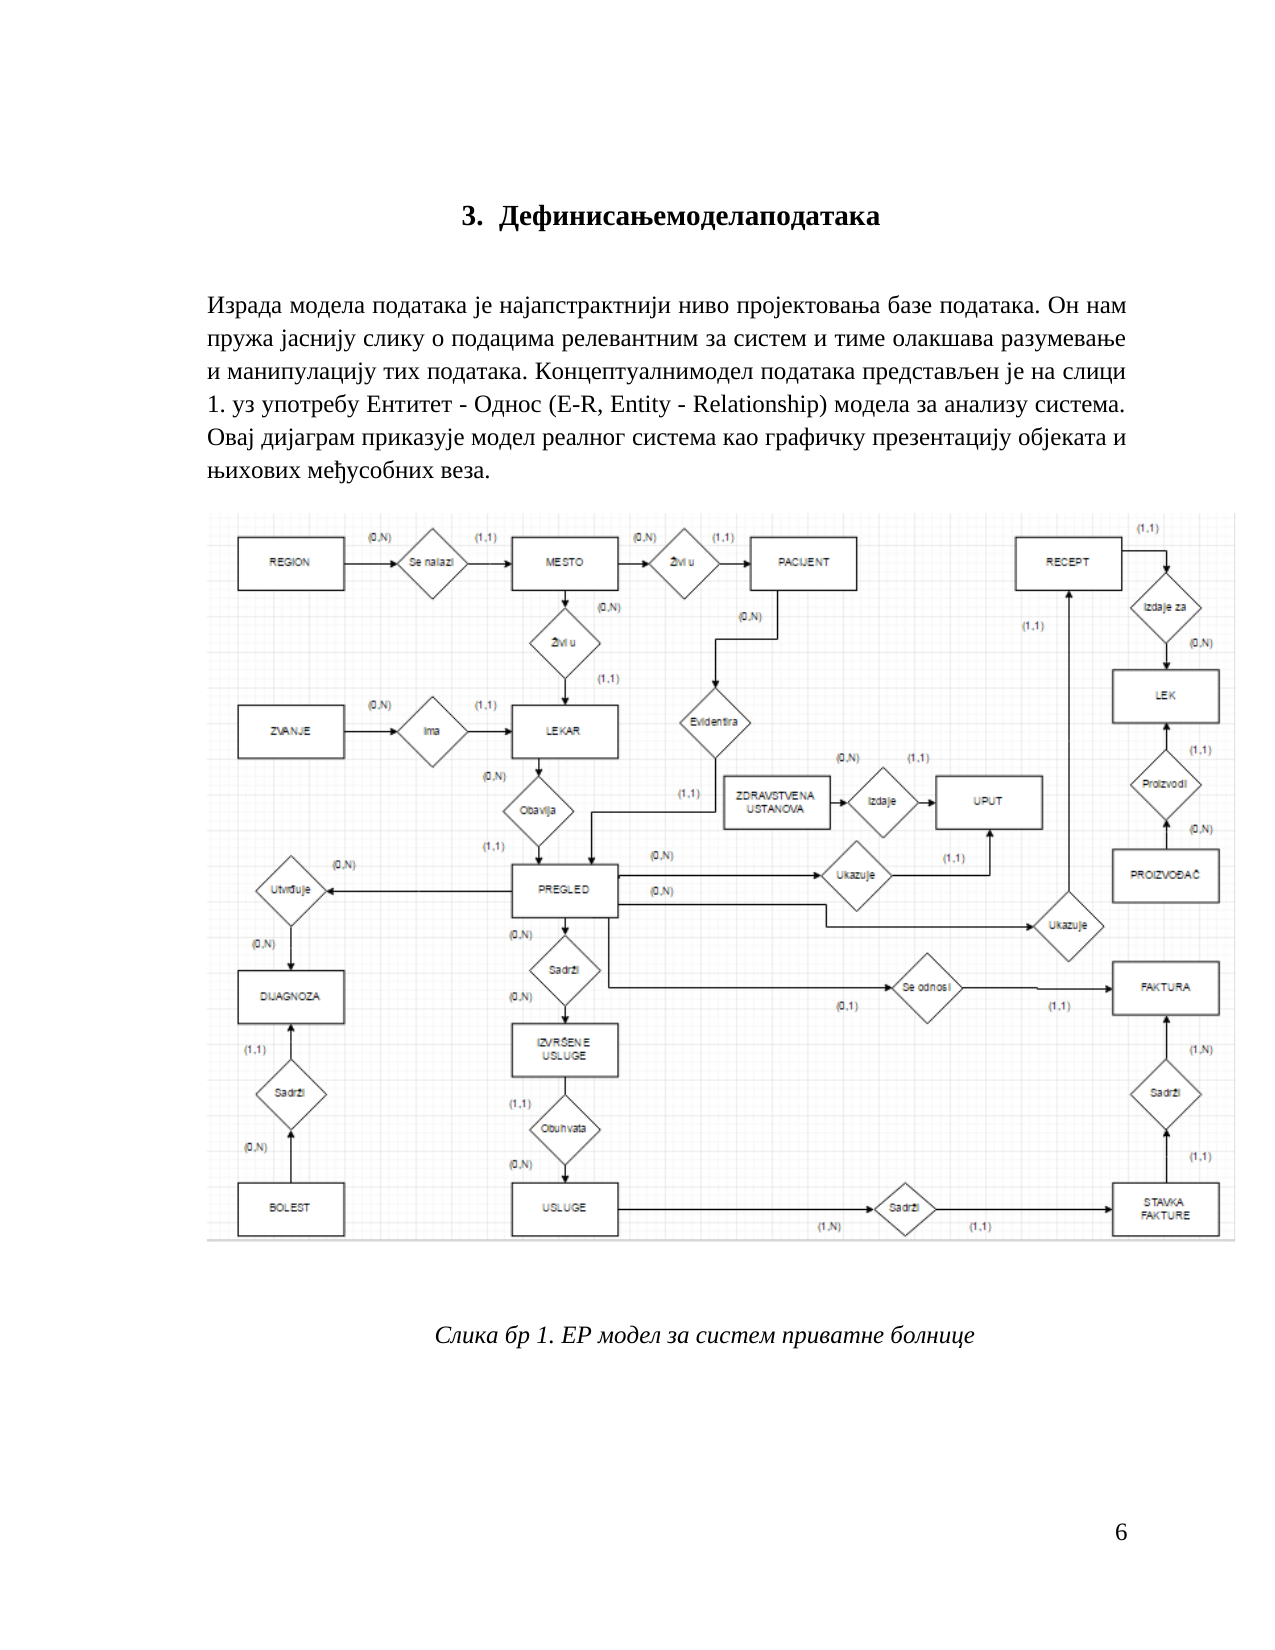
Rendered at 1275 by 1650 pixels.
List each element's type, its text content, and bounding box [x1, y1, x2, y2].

subtitle Дефинисањемоделаподатака [214, 198, 1127, 231]
text Израда модела података је најапстрактнији ниво пројектовања базе података. Он нам пружа јаснију слику о подацима релевантним за систем и тиме олакшава разумевање и манипулацију тих података. Концептуалнимодел података представљен је на слици 1. уз употребу Ентитет - Однос (E-R, Entity - Relationship) модела за анализу система. Овај дијаграм приказује модел реалног система као графичку презентацију објеката и њихових међусобних веза. [207, 290, 1127, 484]
picture [206, 513, 1236, 1242]
text Слика бр 1. ЕР модел за систем приватне болнице [207, 1320, 1127, 1349]
